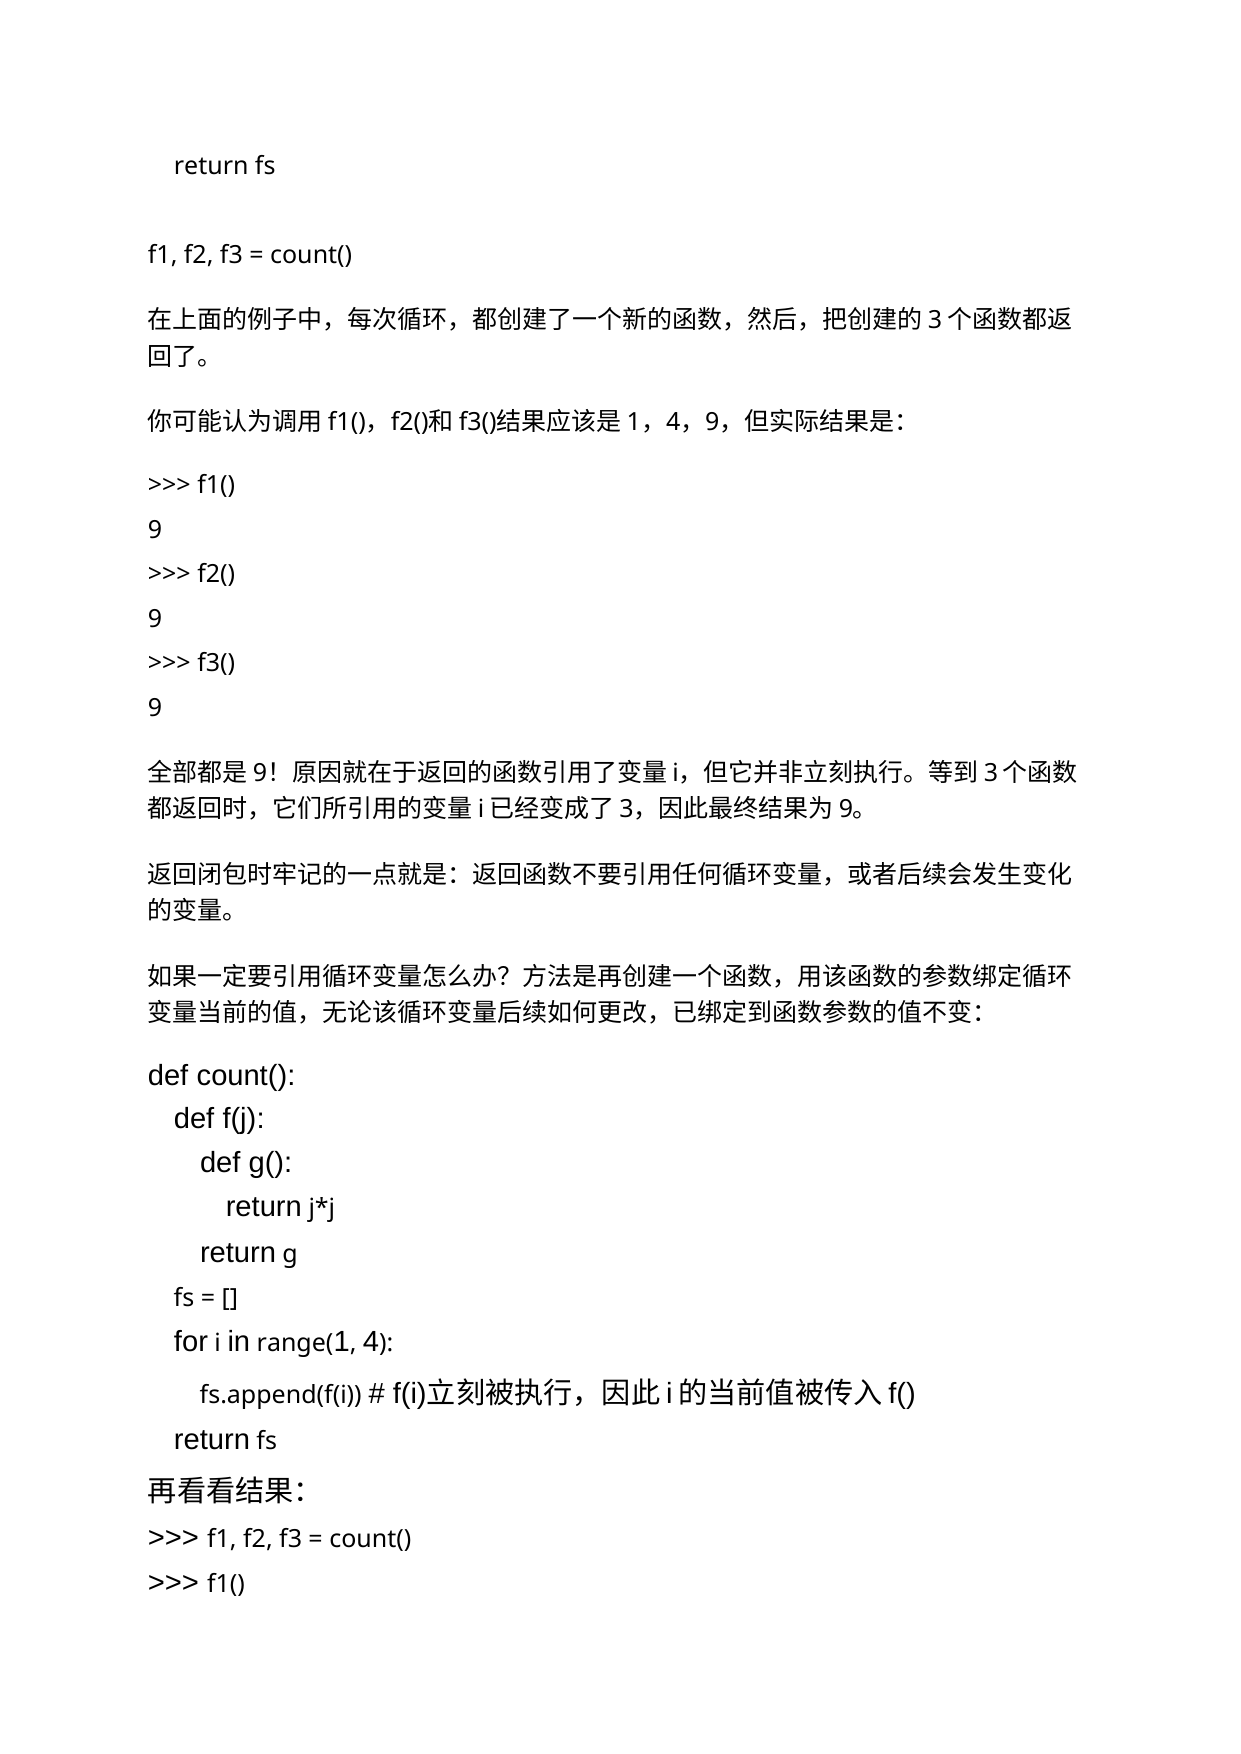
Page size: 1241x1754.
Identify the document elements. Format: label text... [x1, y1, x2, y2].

text fs.append(f(i)) # f(i)立刻被执行，因此i的当前值被传入f() [148, 1369, 1092, 1412]
text 在上面的例子中，每次循环，都创建了一个新的函数，然后，把创建的3个函数都返回了。 [148, 300, 1092, 372]
text 9 [148, 600, 1092, 634]
text >>> f1() [148, 467, 1092, 501]
text 返回闭包时牢记的一点就是：返回函数不要引用任何循环变量，或者后续会发生变化的变量。 [148, 854, 1092, 927]
text 如果一定要引用循环变量怎么办？方法是再创建一个函数，用该函数的参数绑定循环变量当前的值，无论该循环变量后续如何更改，已绑定到函数参数的值不变： [148, 956, 1092, 1028]
text >>> f1, f2, f3 = count() [148, 1520, 1092, 1554]
text 你可能认为调用f1()，f2()和f3()结果应该是1，4，9，但实际结果是： [148, 402, 1092, 438]
text >>> f2() [148, 556, 1092, 590]
text return g [148, 1234, 1092, 1269]
text 9 [148, 689, 1092, 723]
text def f(j): [148, 1102, 1092, 1135]
text >>> f3() [148, 645, 1092, 679]
text def g(): [148, 1146, 1092, 1179]
text return fs [148, 148, 1092, 182]
text 9 [148, 511, 1092, 546]
text return fs [148, 1422, 1092, 1457]
text 全部都是9！原因就在于返回的函数引用了变量i，但它并非立刻执行。等到3个函数都返回时，它们所引用的变量i已经变成了3，因此最终结果为9。 [148, 753, 1092, 825]
text 再看看结果： [148, 1467, 1092, 1509]
text return j*j [148, 1189, 1092, 1224]
text fs = [] [148, 1280, 1092, 1314]
text def count(): [148, 1058, 1092, 1091]
text for i in range(1, 4): [148, 1324, 1092, 1359]
text >>> f1() [148, 1565, 1092, 1599]
text f1, f2, f3 = count() [148, 237, 1092, 271]
